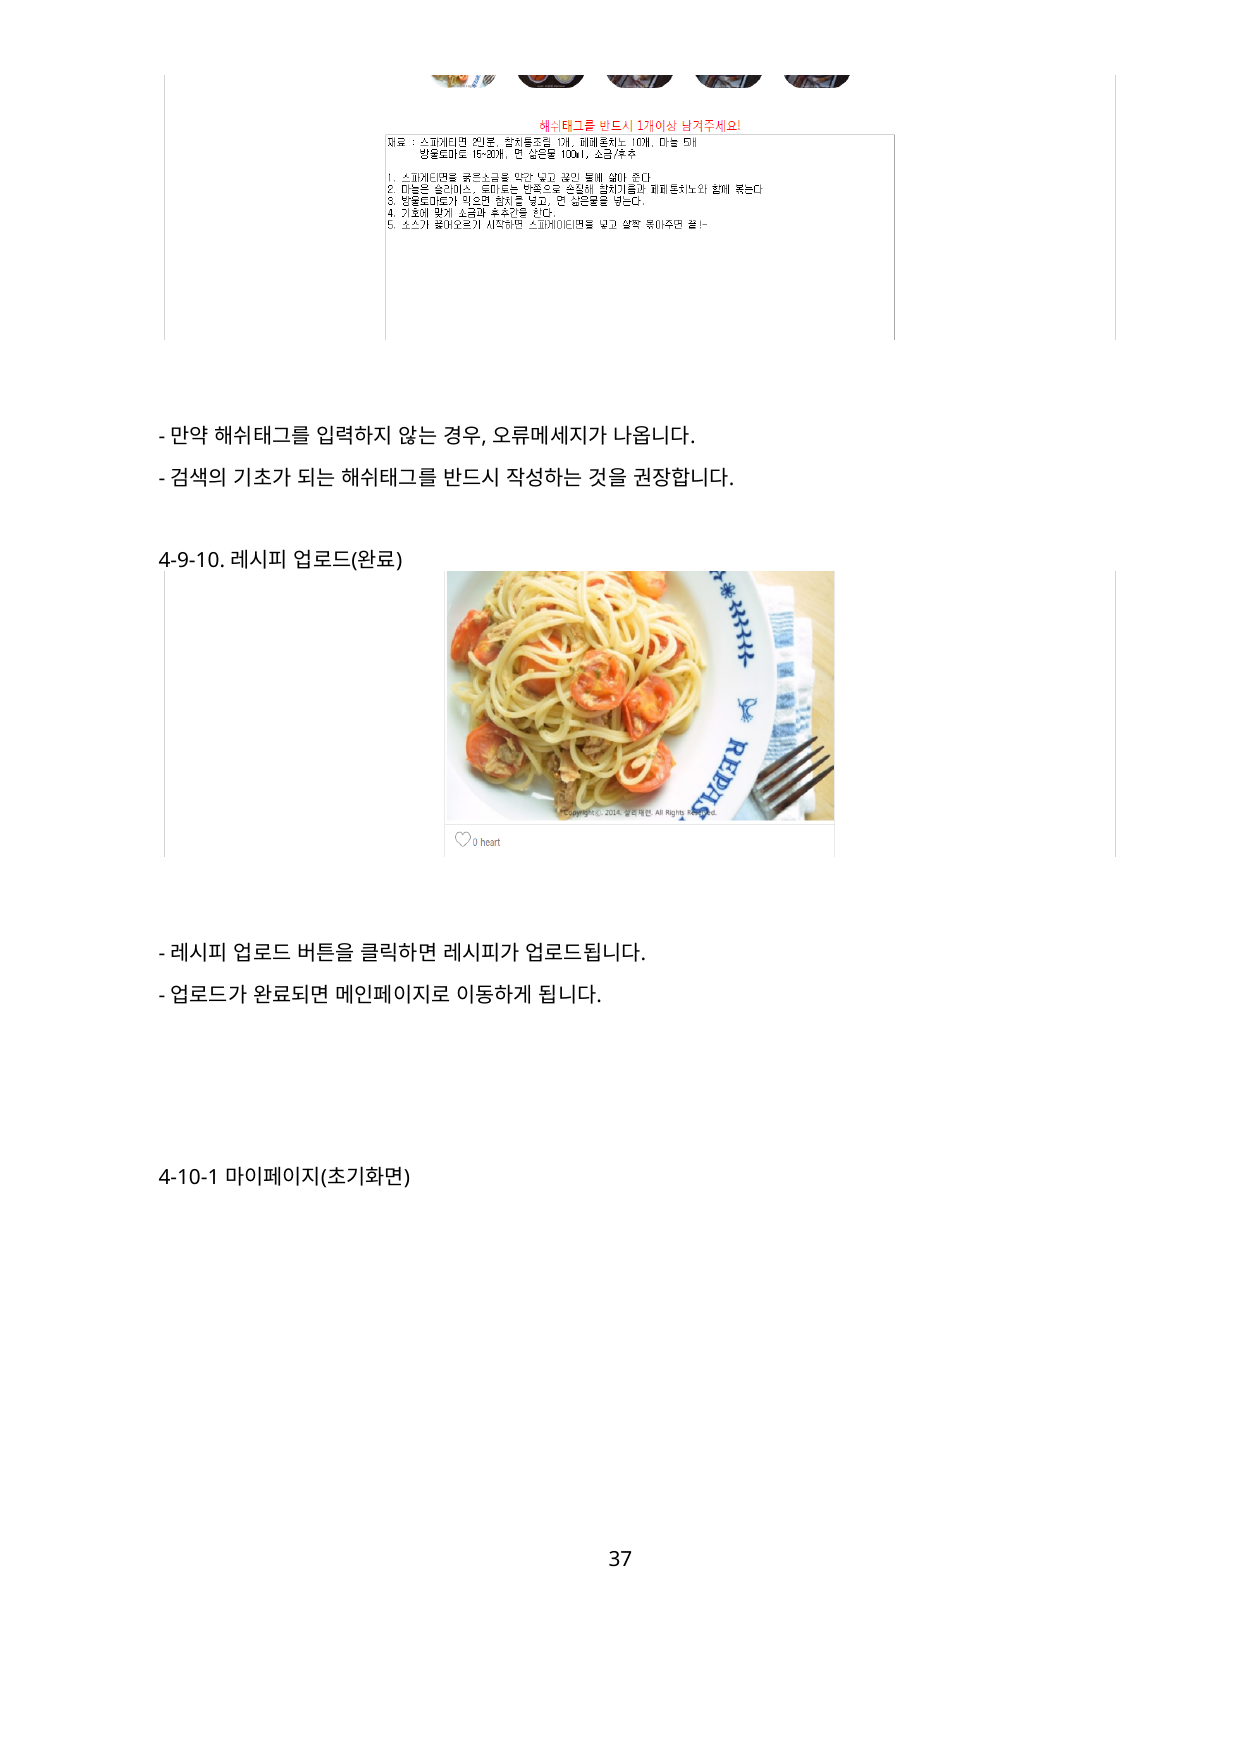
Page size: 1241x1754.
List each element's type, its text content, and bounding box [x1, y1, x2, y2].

text - 레시피 업로드 버튼을 클릭하면 레시피가 업로드됩니다. [158, 944, 1165, 964]
text 4-10-1 마이페이지(초기화면) [75, 1160, 1165, 1190]
text - 검색의 기초가 되는 해쉬태그를 반드시 작성하는 것을 권장합니다. [158, 468, 1165, 489]
text 4-9-10. 레시피 업로드(완료) [158, 550, 1165, 571]
picture [158, 571, 1121, 857]
picture [158, 75, 1121, 340]
text - 업로드가 완료되면 메인페이지로 이동하게 됩니다. [158, 985, 1165, 1006]
text - 만약 해쉬태그를 입력하지 않는 경우, 오류메세지가 나옵니다. [158, 427, 1165, 447]
